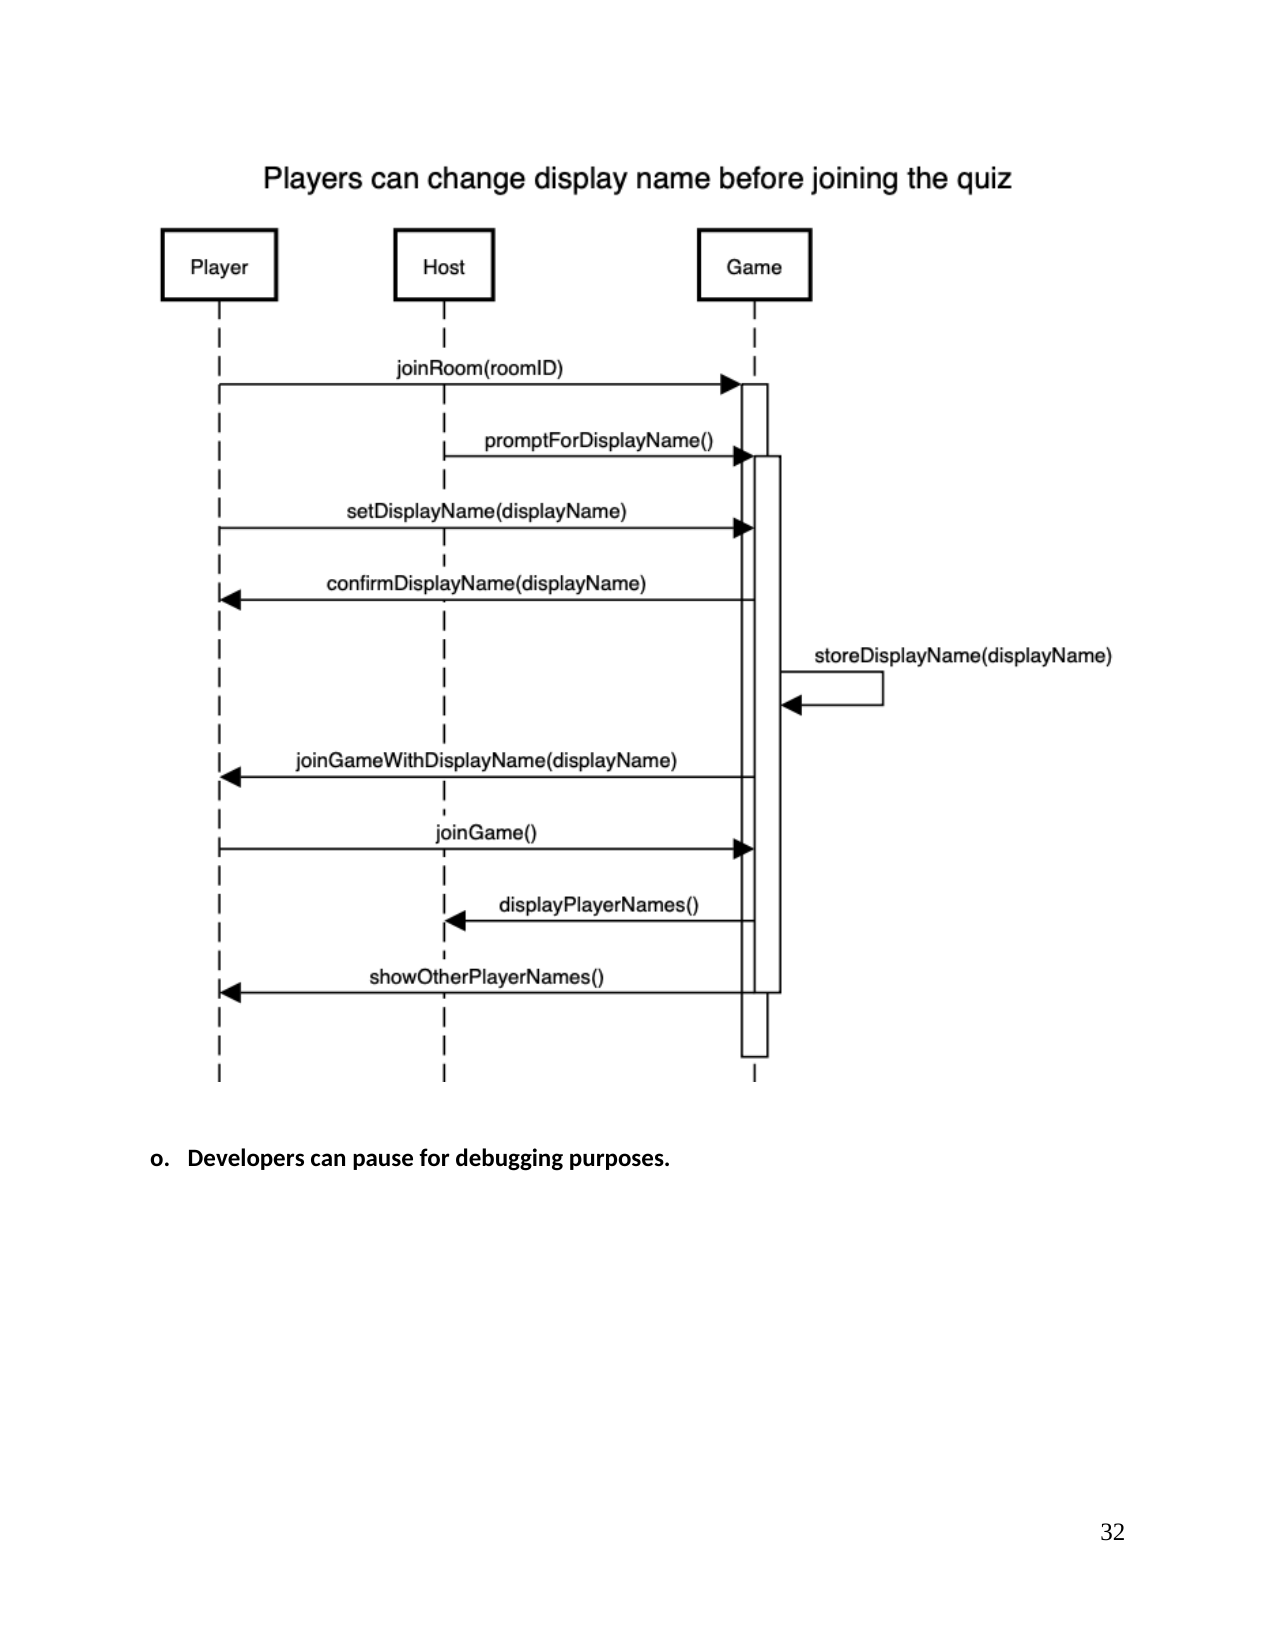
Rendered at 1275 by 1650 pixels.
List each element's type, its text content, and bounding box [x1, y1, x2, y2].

picture [150, 150, 1125, 1082]
list Developers can pause for debugging purposes. [150, 1142, 1125, 1173]
